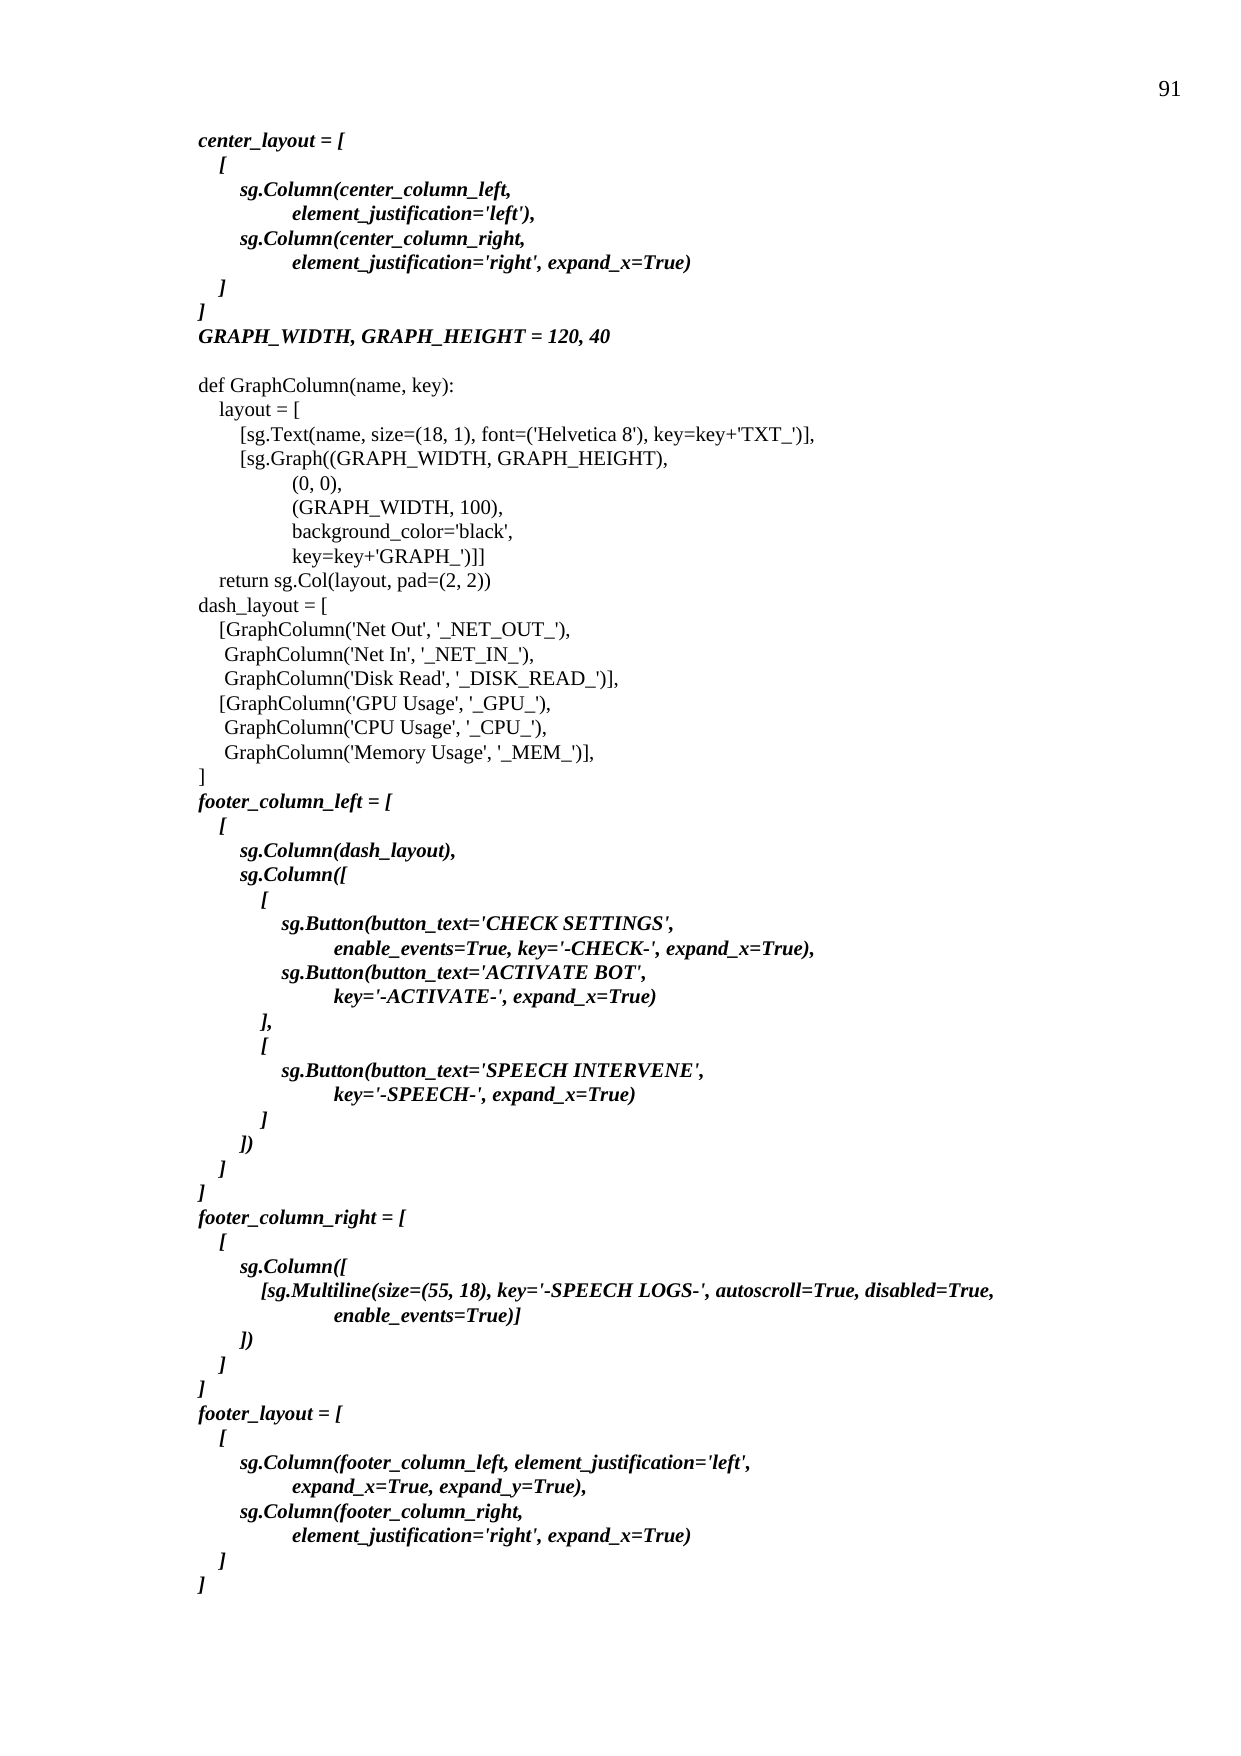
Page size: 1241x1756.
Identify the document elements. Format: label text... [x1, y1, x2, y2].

text key=key+'GRAPH_')]] [177, 544, 1181, 568]
text def GraphColumn(name, key): [177, 372, 1181, 397]
text [ [177, 813, 1181, 837]
text (GRAPH_WIDTH, 100), [177, 495, 1181, 519]
text background_color='black', [177, 519, 1181, 543]
text element_justification='left'), [177, 201, 1181, 225]
text dash_layout = [ [177, 593, 1181, 617]
text key='-SPEECH-', expand_x=True) [177, 1082, 1181, 1106]
text [ [177, 152, 1181, 176]
text [ [177, 1229, 1181, 1253]
text ] [177, 1180, 1181, 1204]
text GraphColumn('Disk Read', '_DISK_READ_')], [177, 666, 1181, 690]
text GraphColumn('Net In', '_NET_IN_'), [177, 642, 1181, 666]
text footer_column_left = [ [177, 789, 1181, 813]
text sg.Column([ [177, 862, 1181, 886]
text sg.Column(center_column_left, [177, 177, 1181, 201]
text [GraphColumn('Net Out', '_NET_OUT_'), [177, 617, 1181, 641]
text element_justification='right', expand_x=True) [177, 250, 1181, 274]
text GraphColumn('CPU Usage', '_CPU_'), [177, 715, 1181, 739]
text element_justification='right', expand_x=True) [177, 1523, 1181, 1547]
text sg.Button(button_text='SPEECH INTERVENE', [177, 1058, 1181, 1082]
text layout = [ [177, 397, 1181, 421]
text sg.Column(footer_column_right, [177, 1498, 1181, 1523]
text sg.Button(button_text='CHECK SETTINGS', [177, 911, 1181, 935]
text enable_events=True, key='-CHECK-', expand_x=True), [177, 936, 1181, 959]
text ] [177, 1156, 1181, 1180]
text [sg.Multiline(size=(55, 18), key='-SPEECH LOGS-', autoscroll=True, disabled=True, [177, 1278, 1181, 1302]
text key='-ACTIVATE-', expand_x=True) [177, 984, 1181, 1008]
text [sg.Graph((GRAPH_WIDTH, GRAPH_HEIGHT), [177, 446, 1181, 470]
text ] [177, 274, 1181, 299]
text ], [177, 1009, 1181, 1033]
text [ [177, 1425, 1181, 1449]
text ]) [177, 1131, 1181, 1155]
text ] [177, 1547, 1181, 1572]
text [ [177, 1033, 1181, 1057]
text (0, 0), [177, 470, 1181, 494]
text return sg.Col(layout, pad=(2, 2)) [177, 568, 1181, 592]
text GRAPH_WIDTH, GRAPH_HEIGHT = 120, 40 [177, 323, 1181, 348]
text enable_events=True)] [177, 1303, 1181, 1327]
text ] [177, 1572, 1181, 1596]
text ] [177, 1376, 1181, 1400]
text ]) [177, 1327, 1181, 1351]
text ] [177, 1352, 1181, 1376]
text footer_column_right = [ [177, 1205, 1181, 1229]
text [ [177, 887, 1181, 911]
text [GraphColumn('GPU Usage', '_GPU_'), [177, 691, 1181, 715]
text footer_layout = [ [177, 1401, 1181, 1425]
text sg.Column(dash_layout), [177, 838, 1181, 862]
text ] [177, 299, 1181, 323]
text GraphColumn('Memory Usage', '_MEM_')], [177, 740, 1181, 764]
text sg.Column([ [177, 1254, 1181, 1278]
text ] [177, 1107, 1181, 1131]
text sg.Column(footer_column_left, element_justification='left', [177, 1449, 1181, 1474]
text [sg.Text(name, size=(18, 1), font=('Helvetica 8'), key=key+'TXT_')], [177, 421, 1181, 446]
text ] [177, 764, 1181, 788]
text sg.Column(center_column_right, [177, 226, 1181, 250]
text center_layout = [ [177, 128, 1181, 152]
text expand_x=True, expand_y=True), [177, 1474, 1181, 1498]
text sg.Button(button_text='ACTIVATE BOT', [177, 960, 1181, 984]
